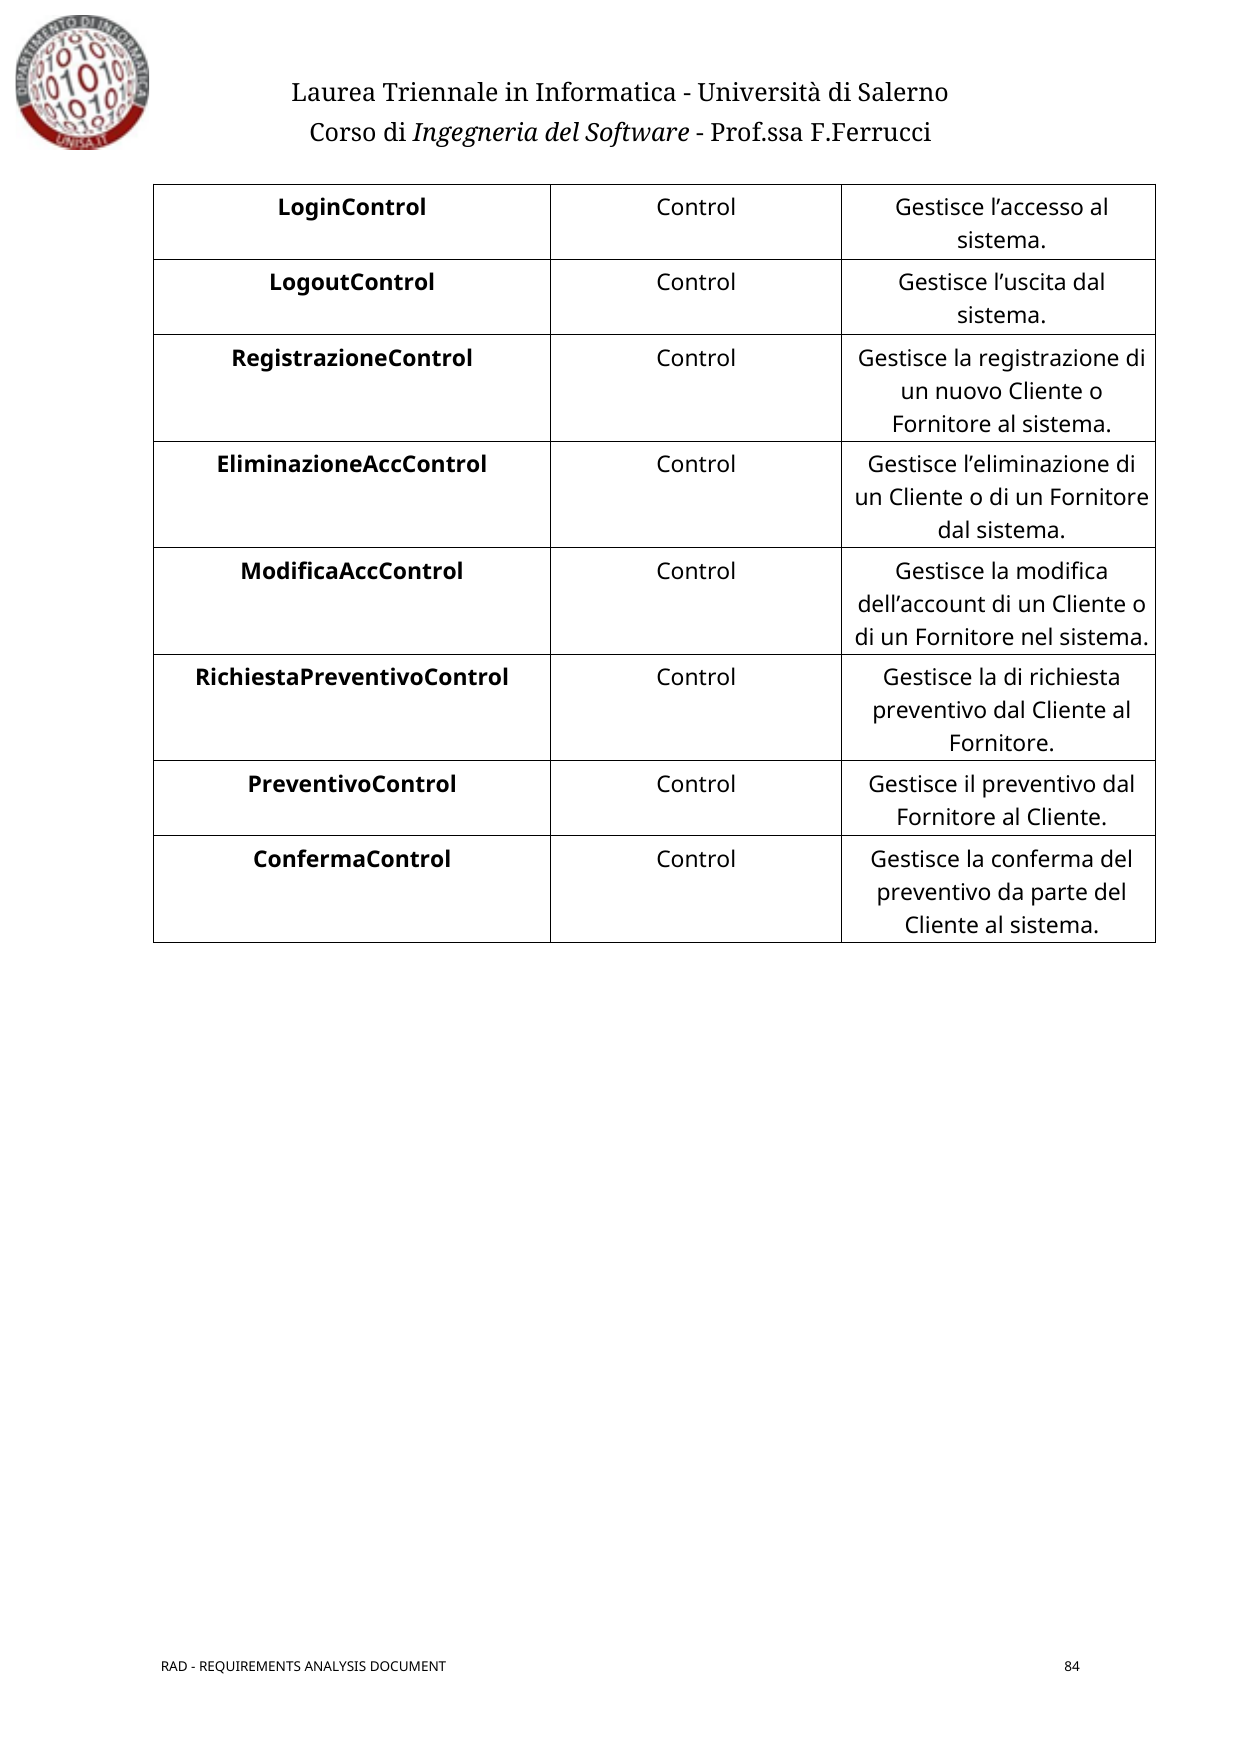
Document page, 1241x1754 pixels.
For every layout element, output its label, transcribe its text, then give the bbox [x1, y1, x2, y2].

table_cell Gestisce l’accesso al sistema. [842, 185, 1155, 259]
table_cell Control [551, 548, 841, 654]
table_cell Gestisce la modifica dell’account di un Cliente o di un Fornitore nel sistema. [842, 548, 1155, 654]
table_cell Gestisce l’eliminazione di un Cliente o di un Fornitore dal sistema. [842, 442, 1155, 547]
table_cell Gestisce la registrazione di un nuovo Cliente o Fornitore al sistema. [842, 335, 1155, 441]
table_cell Gestisce l’uscita dal sistema. [842, 260, 1155, 334]
table_cell LogoutControl [154, 260, 550, 334]
table_cell LoginControl [154, 185, 550, 259]
table_cell Gestisce il preventivo dal Fornitore al Cliente. [842, 761, 1155, 835]
table_cell Control [551, 260, 841, 334]
table_cell Control [551, 442, 841, 547]
table_cell Control [551, 185, 841, 259]
table_cell RegistrazioneControl [154, 335, 550, 441]
table_cell EliminazioneAccControl [154, 442, 550, 547]
table_cell PreventivoControl [154, 761, 550, 835]
table_cell Control [551, 655, 841, 760]
picture [15, 15, 150, 150]
table_cell Gestisce la conferma del preventivo da parte del Cliente al sistema. [842, 836, 1155, 942]
table_cell ConfermaControl [154, 836, 550, 942]
table_cell Control [551, 761, 841, 835]
table_cell ModificaAccControl [154, 548, 550, 654]
table_cell RichiestaPreventivoControl [154, 655, 550, 760]
table_cell Control [551, 836, 841, 942]
table_cell Control [551, 335, 841, 441]
table_cell Gestisce la di richiesta preventivo dal Cliente al Fornitore. [842, 655, 1155, 760]
